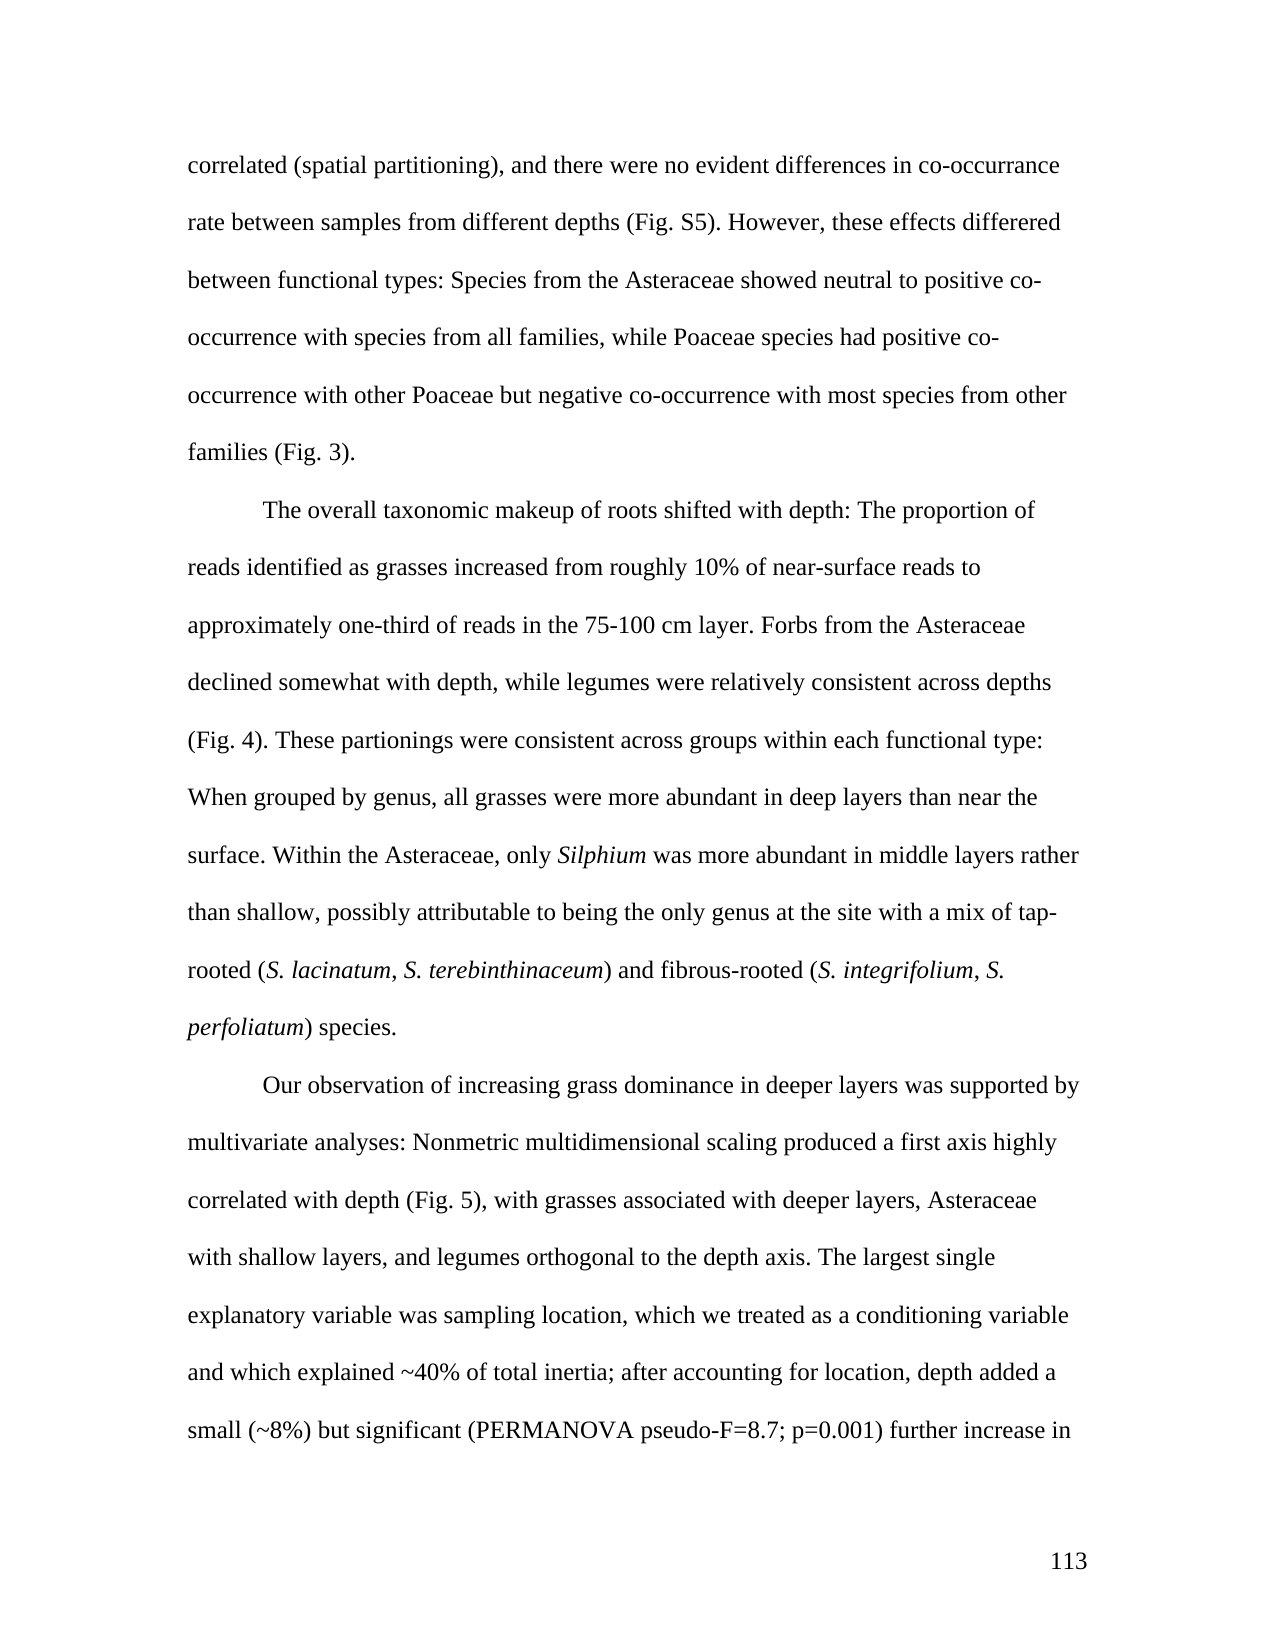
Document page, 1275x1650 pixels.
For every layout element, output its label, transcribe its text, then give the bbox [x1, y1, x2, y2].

text The overall taxonomic makeup of roots shifted with depth: The proportion of reads identified as grasses increased from roughly 10% of near-surface reads to approximately one-third of reads in the 75-100 cm layer. Forbs from the Asteraceae declined somewhat with depth, while legumes were relatively consistent across depths (Fig. 4). These partionings were consistent across groups within each functional type: When grouped by genus, all grasses were more abundant in deep layers than near the surface. Within the Asteraceae, only Silphium was more abundant in middle layers rather than shallow, possibly attributable to being the only genus at the site with a mix of tap-rooted (S. lacinatum, S. terebinthinaceum) and fibrous-rooted (S. integrifolium, S. perfoliatum) species. [187, 495, 1087, 1041]
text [187, 150, 1087, 466]
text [187, 1070, 1087, 1444]
